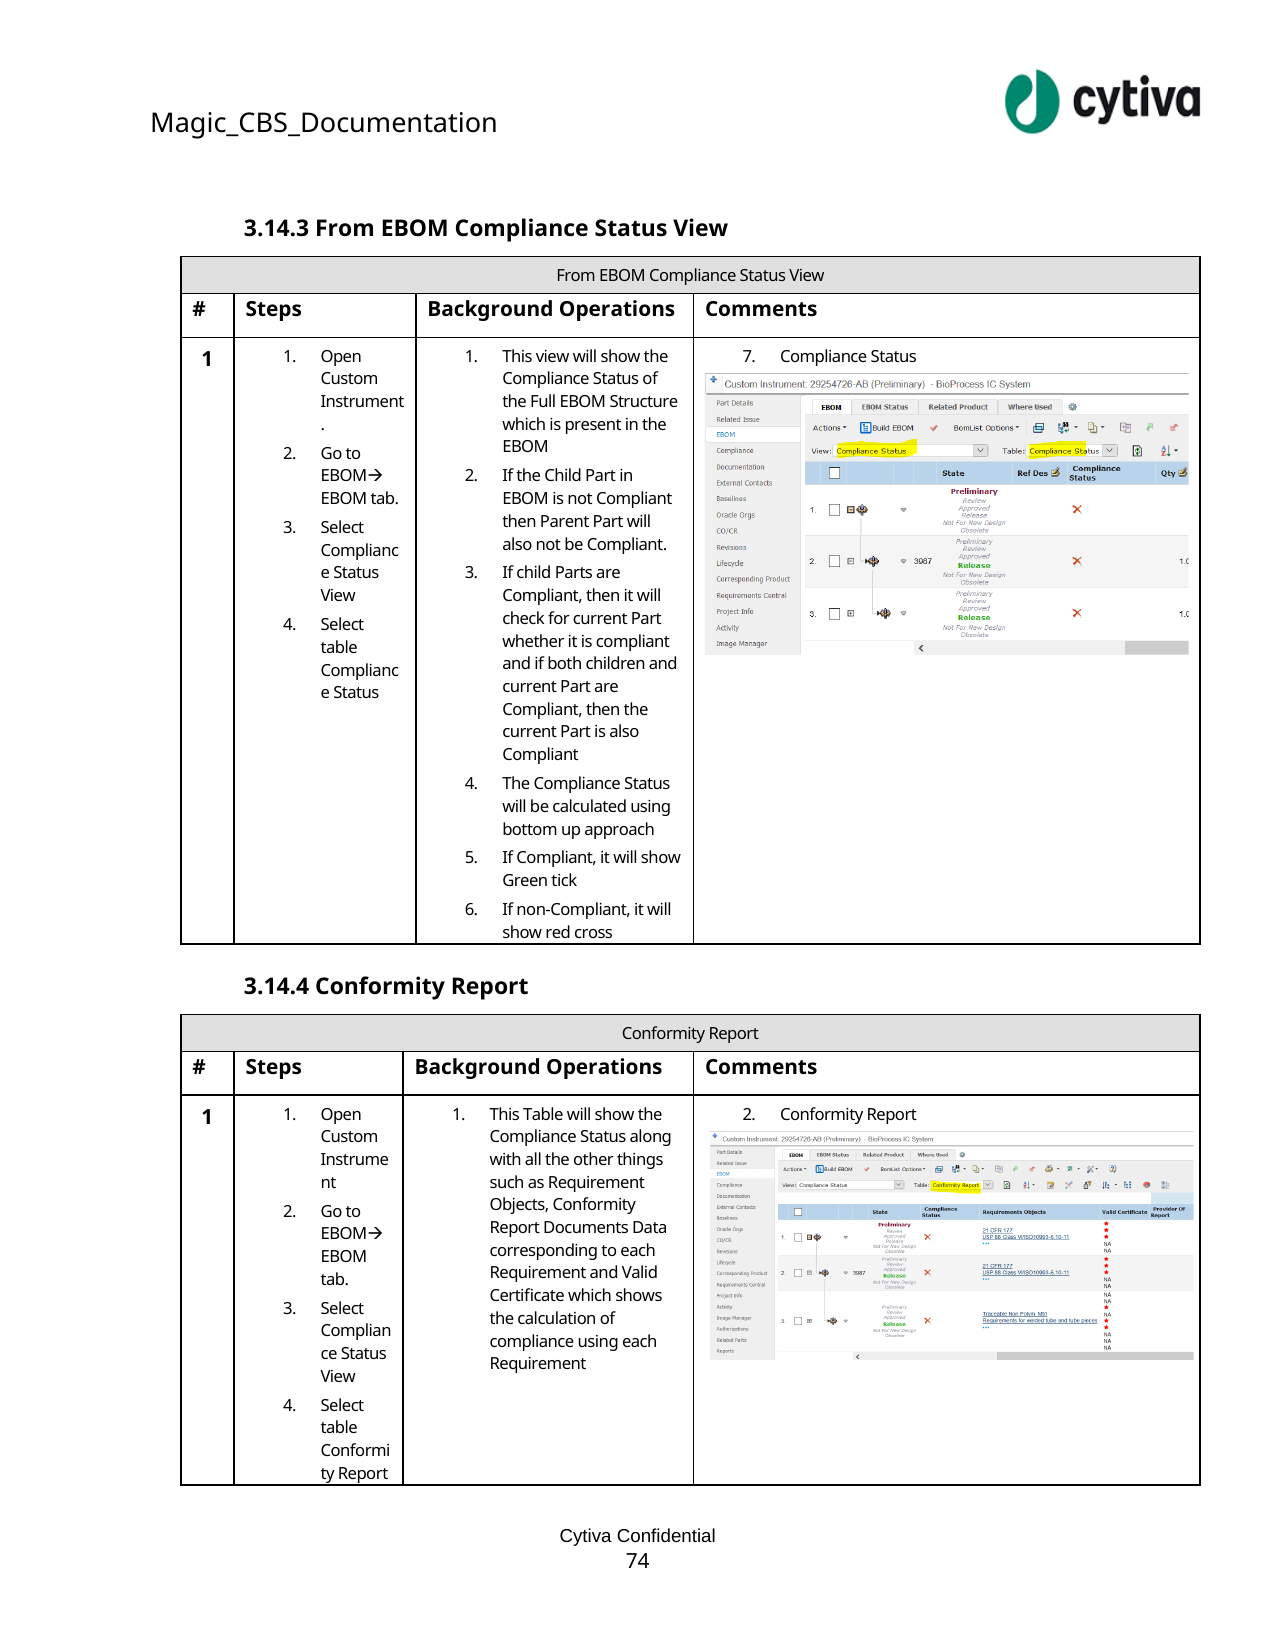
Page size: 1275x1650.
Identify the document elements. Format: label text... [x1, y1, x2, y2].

subtitle Conformity Report [244, 970, 1125, 1001]
table_cell Open Custom Instrument Go to EBOM EBOM tab. Select Compliance Status View Select table Conformity Report [235, 1096, 402, 1484]
table_cell 1 [182, 1096, 233, 1484]
table_cell Steps [235, 294, 415, 336]
table_header From EBOM Compliance Status View [182, 257, 1199, 293]
table_cell 1 [182, 338, 233, 943]
table_cell This Table will show the Compliance Status along with all the other things such as Requirement Objects, Conformity Report Documents Data corresponding to each Requirement and Valid Certificate which shows the calculation of compliance using each Requirement [404, 1096, 693, 1484]
table_cell Compliance Status [694, 338, 1199, 943]
table_cell Conformity Report [694, 1096, 1199, 1484]
picture [709, 1131, 1194, 1360]
table_cell Steps [235, 1052, 402, 1094]
table_cell Comments [694, 1052, 1199, 1094]
table_cell Background Operations [417, 294, 693, 336]
picture [981, 41, 1230, 164]
subtitle From EBOM Compliance Status View [244, 212, 1125, 243]
table_cell # [182, 294, 233, 336]
table_cell Open Custom Instrument. Go to EBOM EBOM tab. Select Compliance Status View Select table Compliance Status [235, 338, 415, 943]
table_cell Comments [694, 294, 1199, 336]
table_cell # [182, 1052, 233, 1094]
table_header Conformity Report [182, 1015, 1199, 1051]
picture [704, 373, 1189, 655]
table_cell Background Operations [404, 1052, 693, 1094]
table_cell This view will show the Compliance Status of the Full EBOM Structure which is present in the EBOM If the Child Part in EBOM is not Compliant then Parent Part will also not be Compliant. If child Parts are Compliant, then it will check for current Part whether it is compliant and if both children and current Part are Compliant, then the current Part is also Compliant The Compliance Status will be calculated using bottom up approach If Compliant, it will show Green tick If non-Compliant, it will show red cross [417, 338, 693, 943]
